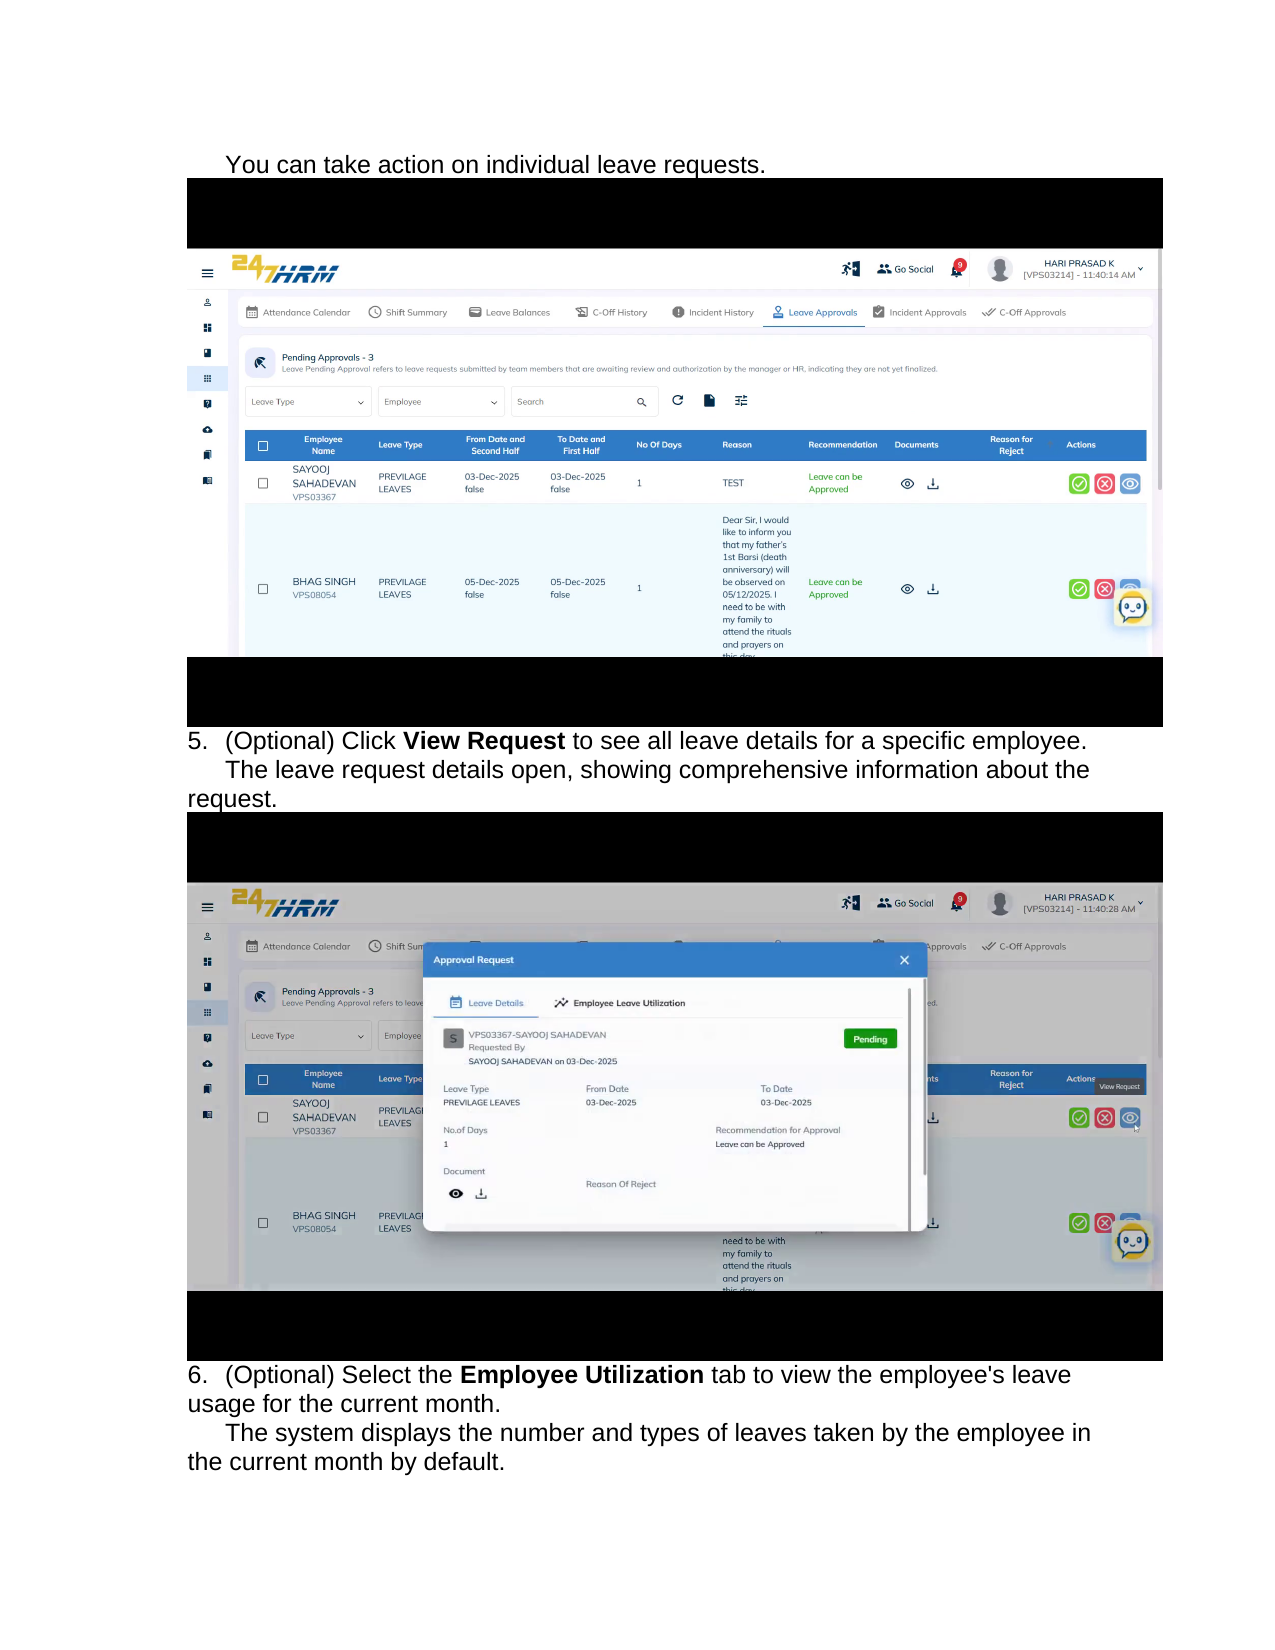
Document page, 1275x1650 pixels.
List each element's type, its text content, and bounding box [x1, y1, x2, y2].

text The system displays the number and types of leaves taken by the employee in the current month by default. [187, 1418, 1125, 1475]
picture [187, 178, 1163, 727]
picture [187, 812, 1163, 1361]
text The leave request details open, showing comprehensive information about the request. [187, 755, 1125, 812]
text 6. (Optional) Select the Employee Utilization tab to view the employee's leave usage for the current month. [187, 1361, 1125, 1418]
text 5. (Optional) Click View Request to see all leave details for a specific employee. [187, 727, 1125, 755]
text You can take action on individual leave requests. [187, 150, 1125, 178]
